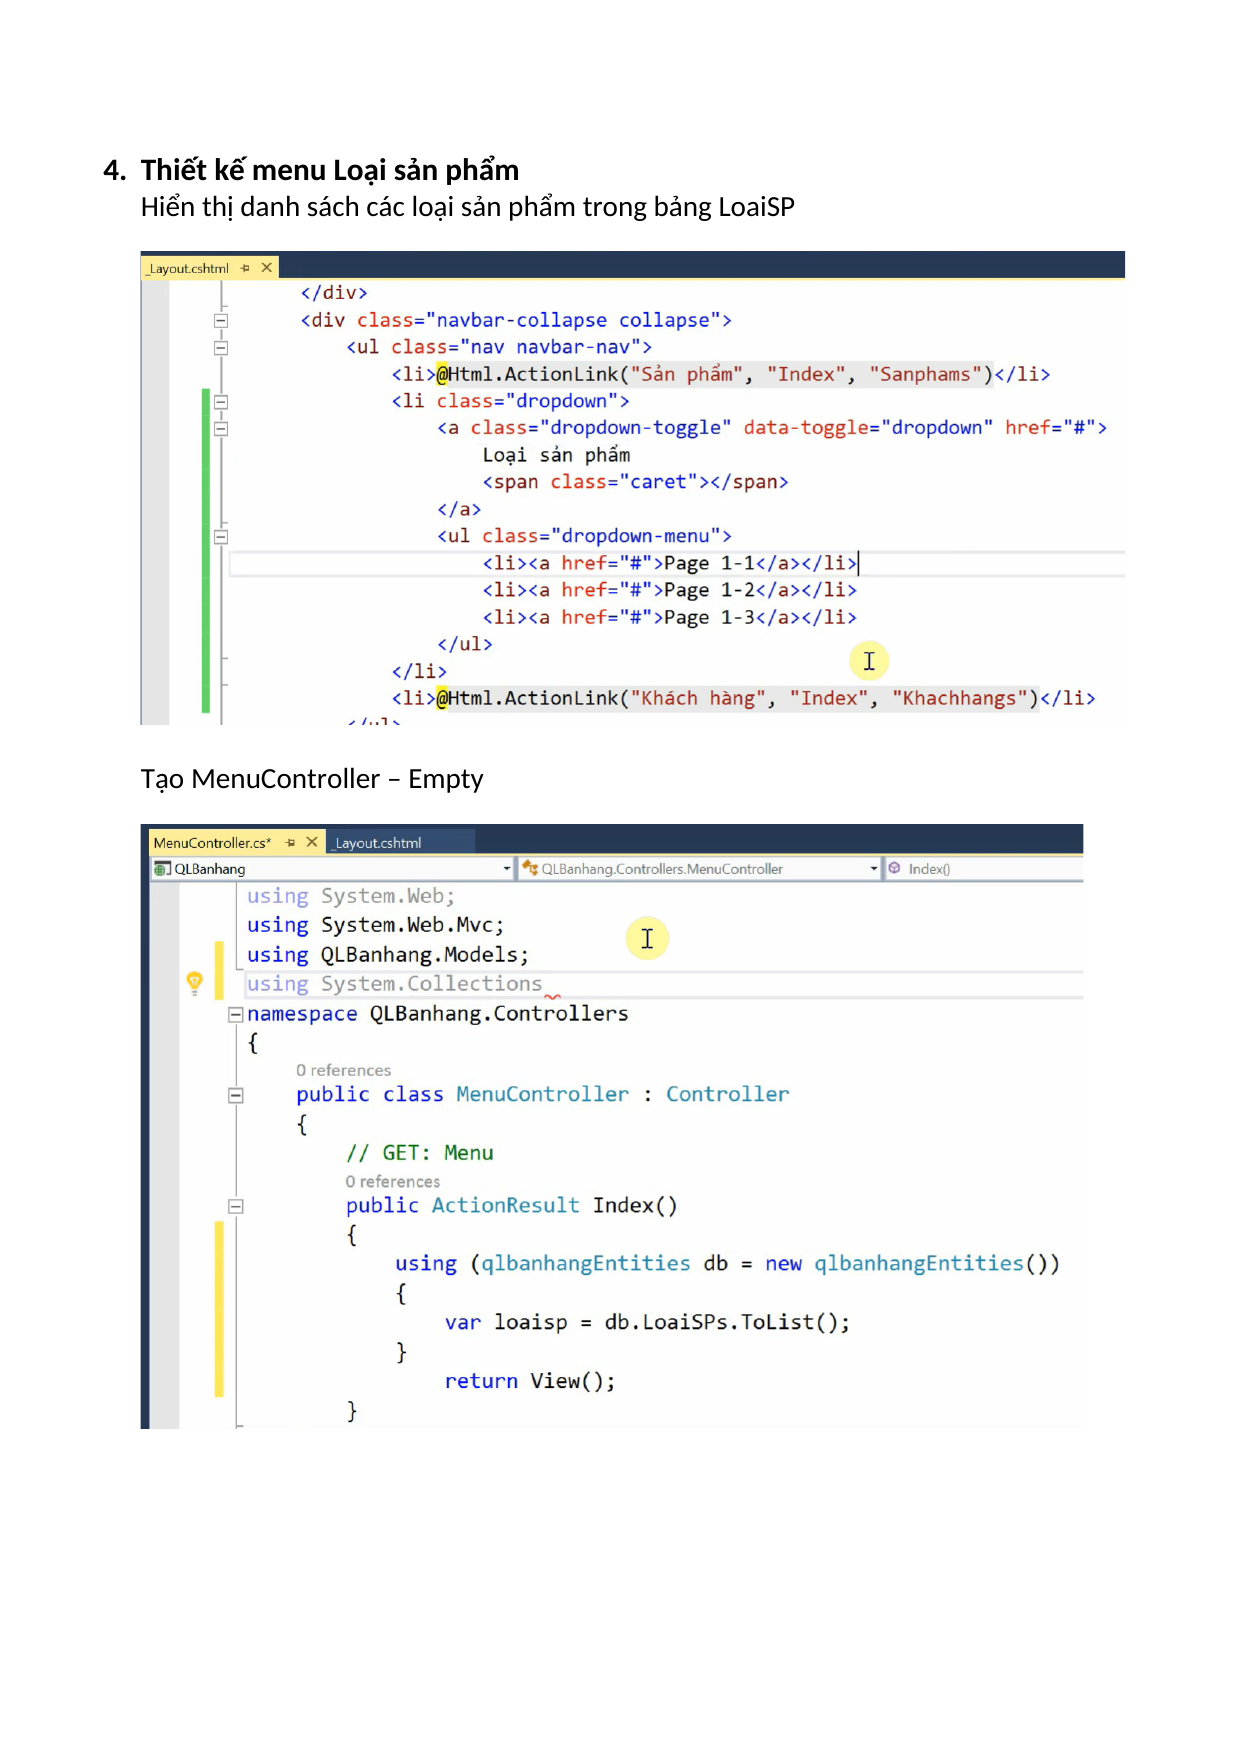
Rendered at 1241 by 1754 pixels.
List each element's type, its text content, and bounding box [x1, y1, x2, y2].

text Tạo MenuController – Empty [141, 760, 1162, 796]
text Hiển thị danh sách các loại sản phẩm trong bảng LoaiSP [141, 188, 1162, 224]
list Thiết kế menu Loại sản phẩm [103, 150, 1162, 188]
picture [140, 824, 1084, 1429]
picture [140, 251, 1125, 725]
